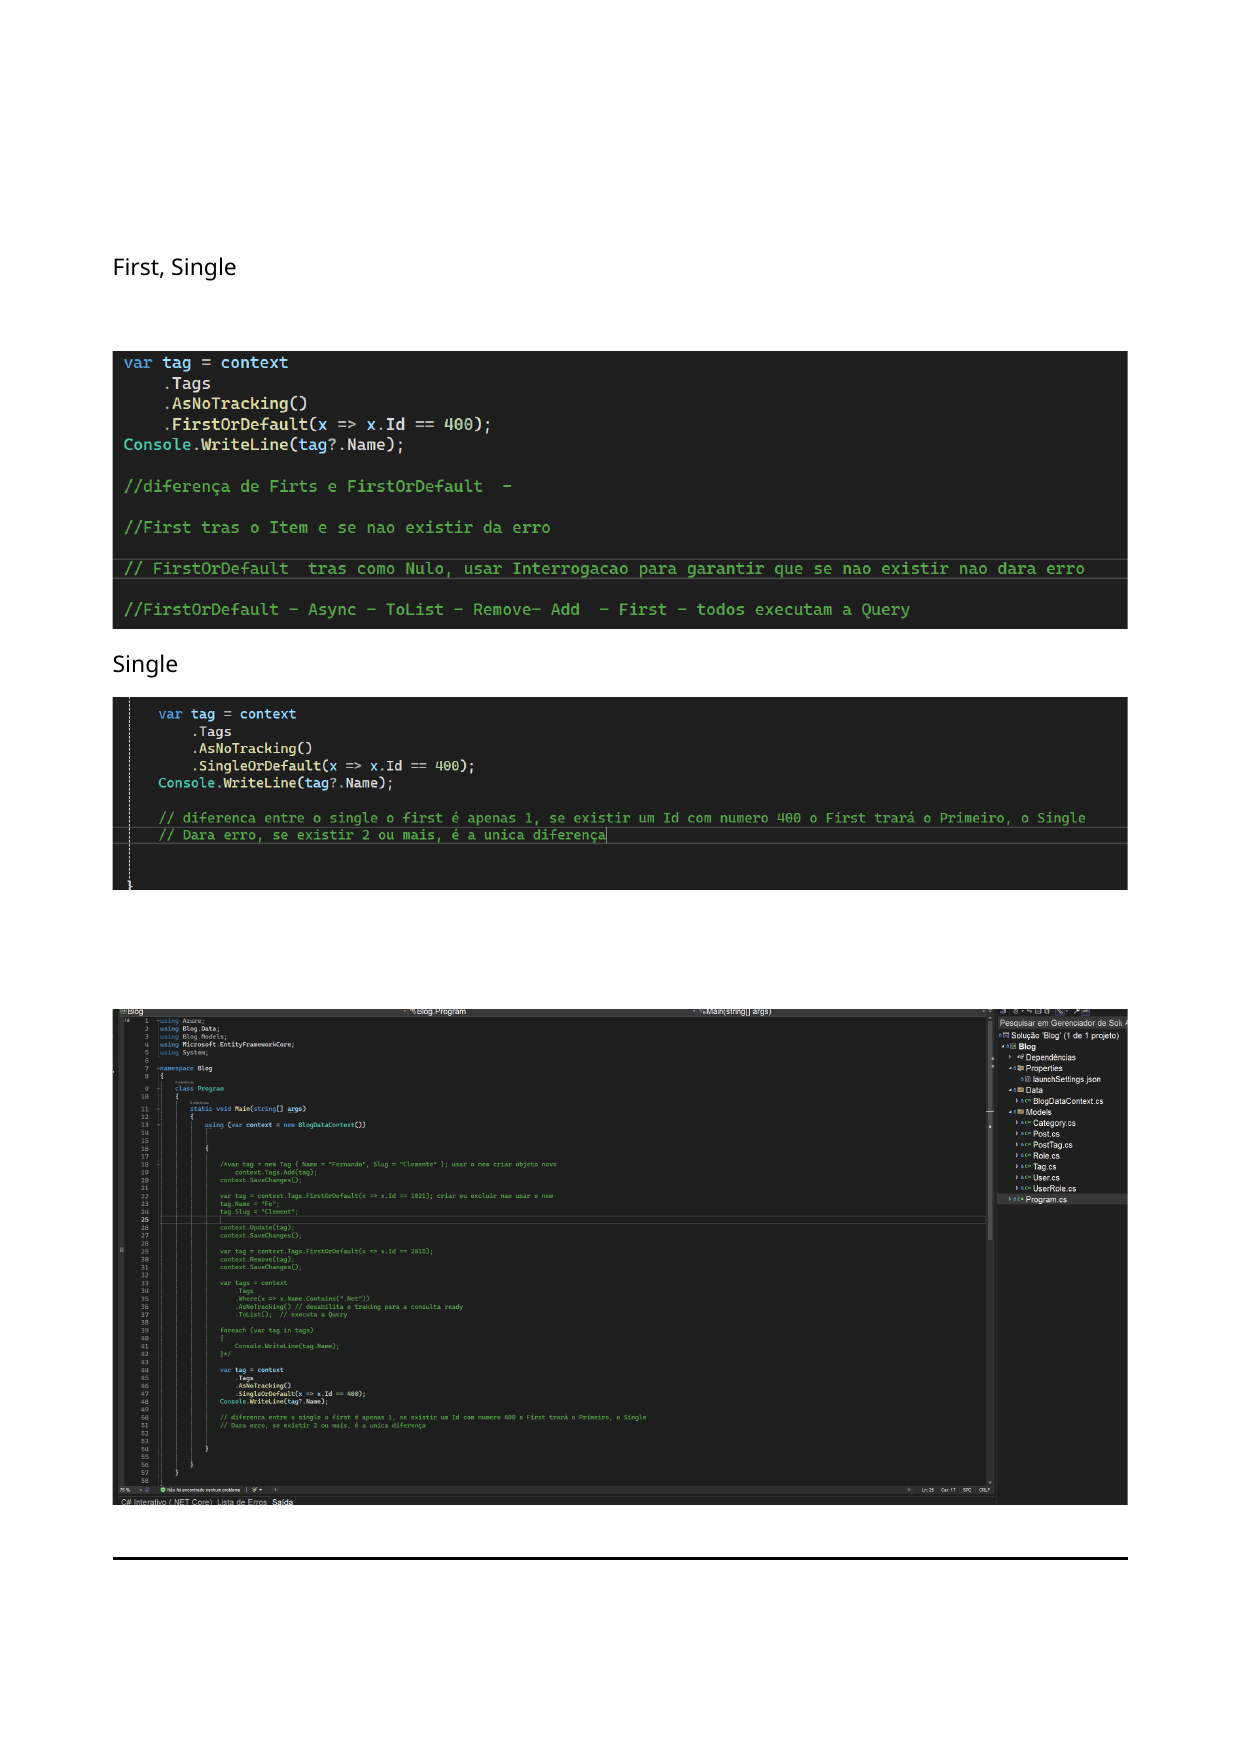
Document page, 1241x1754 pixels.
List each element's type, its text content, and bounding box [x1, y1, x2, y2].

text First, Single [112, 251, 1128, 282]
text Single [112, 647, 1128, 679]
picture [112, 697, 1128, 890]
picture [112, 351, 1128, 629]
picture [112, 1009, 1128, 1505]
